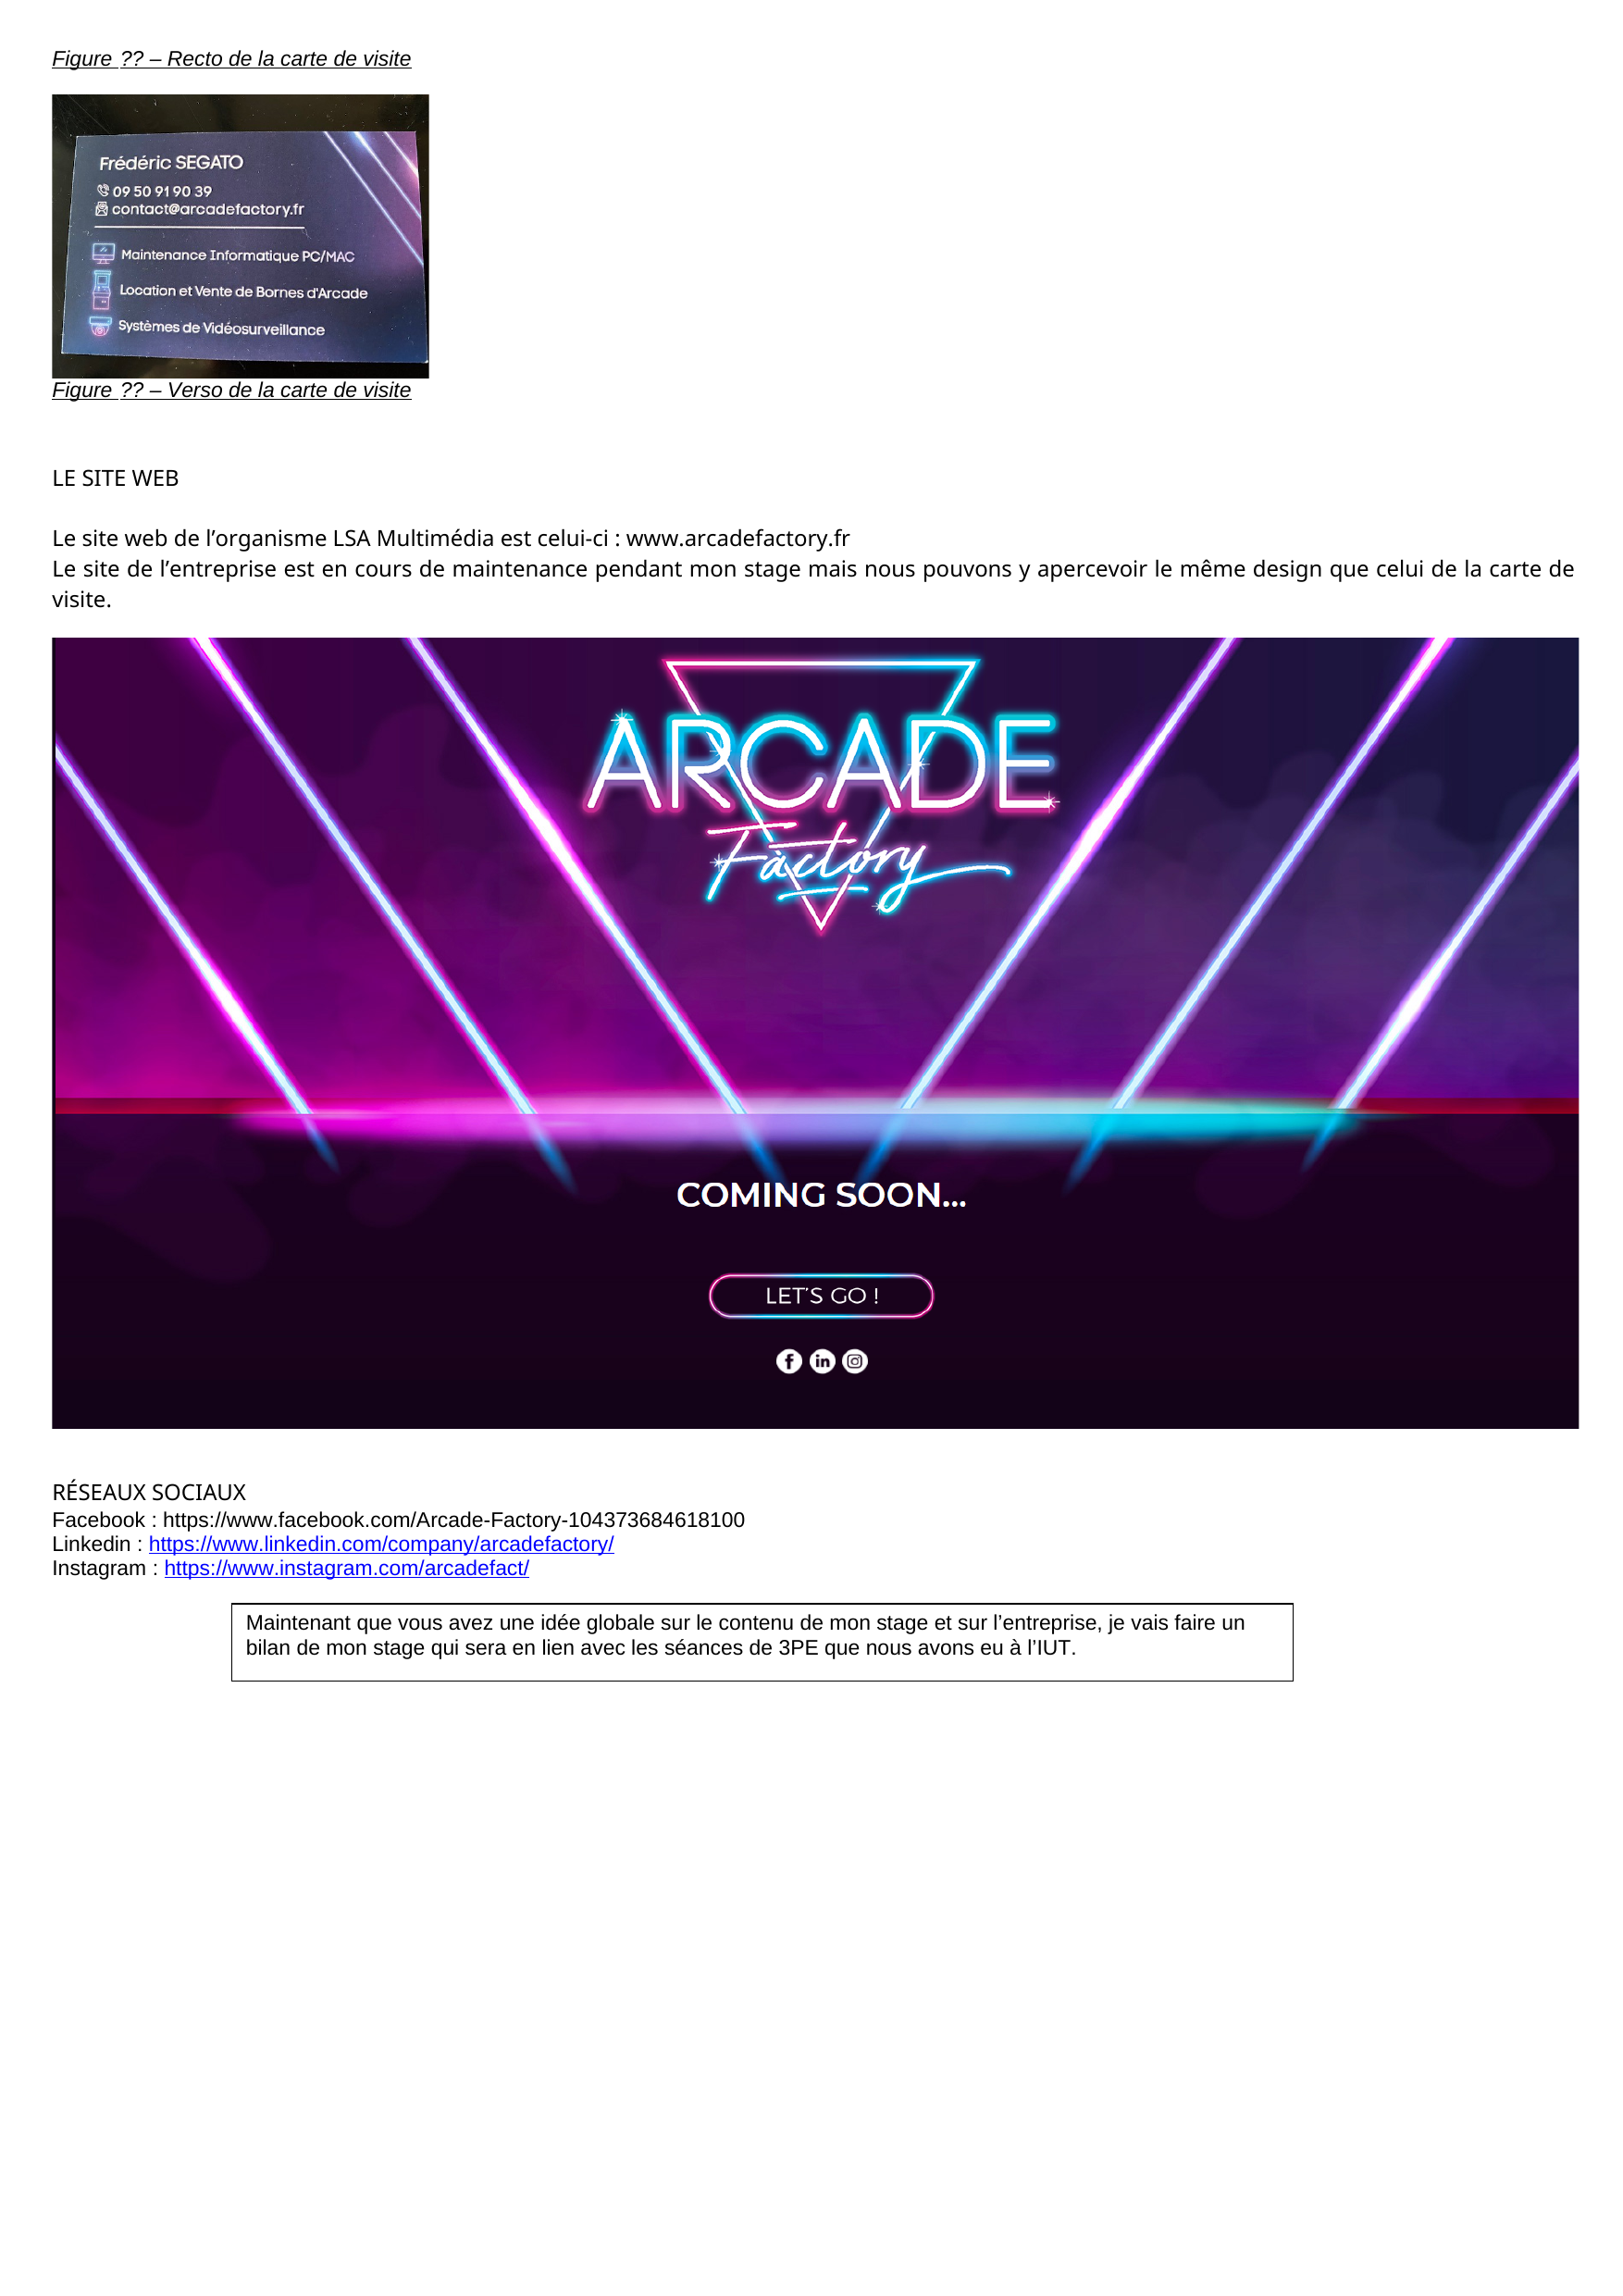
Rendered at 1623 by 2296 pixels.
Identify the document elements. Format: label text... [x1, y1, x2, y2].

text LE SITE WEB [52, 463, 1579, 492]
text Figure ?? – Recto de la carte de visite [52, 46, 1579, 70]
text Linkedin : https://www.linkedin.com/company/arcadefactory/ [52, 1532, 1579, 1556]
text Le site web de l’organisme LSA Multimédia est celui-ci : www.arcadefactory.fr [52, 523, 1579, 553]
picture [52, 94, 429, 379]
text Instagram : https://www.instagram.com/arcadefact/ [52, 1556, 1579, 1581]
text RÉSEAUX SOCIAUX [52, 1477, 1579, 1507]
text Facebook : https://www.facebook.com/Arcade-Factory-104373684618100 [52, 1507, 1579, 1532]
picture [52, 638, 1580, 1429]
text Le site de l’entreprise est en cours de maintenance pendant mon stage mais nous pouvons y apercevoir le même design que celui de la carte de visite. [52, 553, 1579, 614]
text Figure ?? – Verso de la carte de visite [52, 378, 1579, 403]
